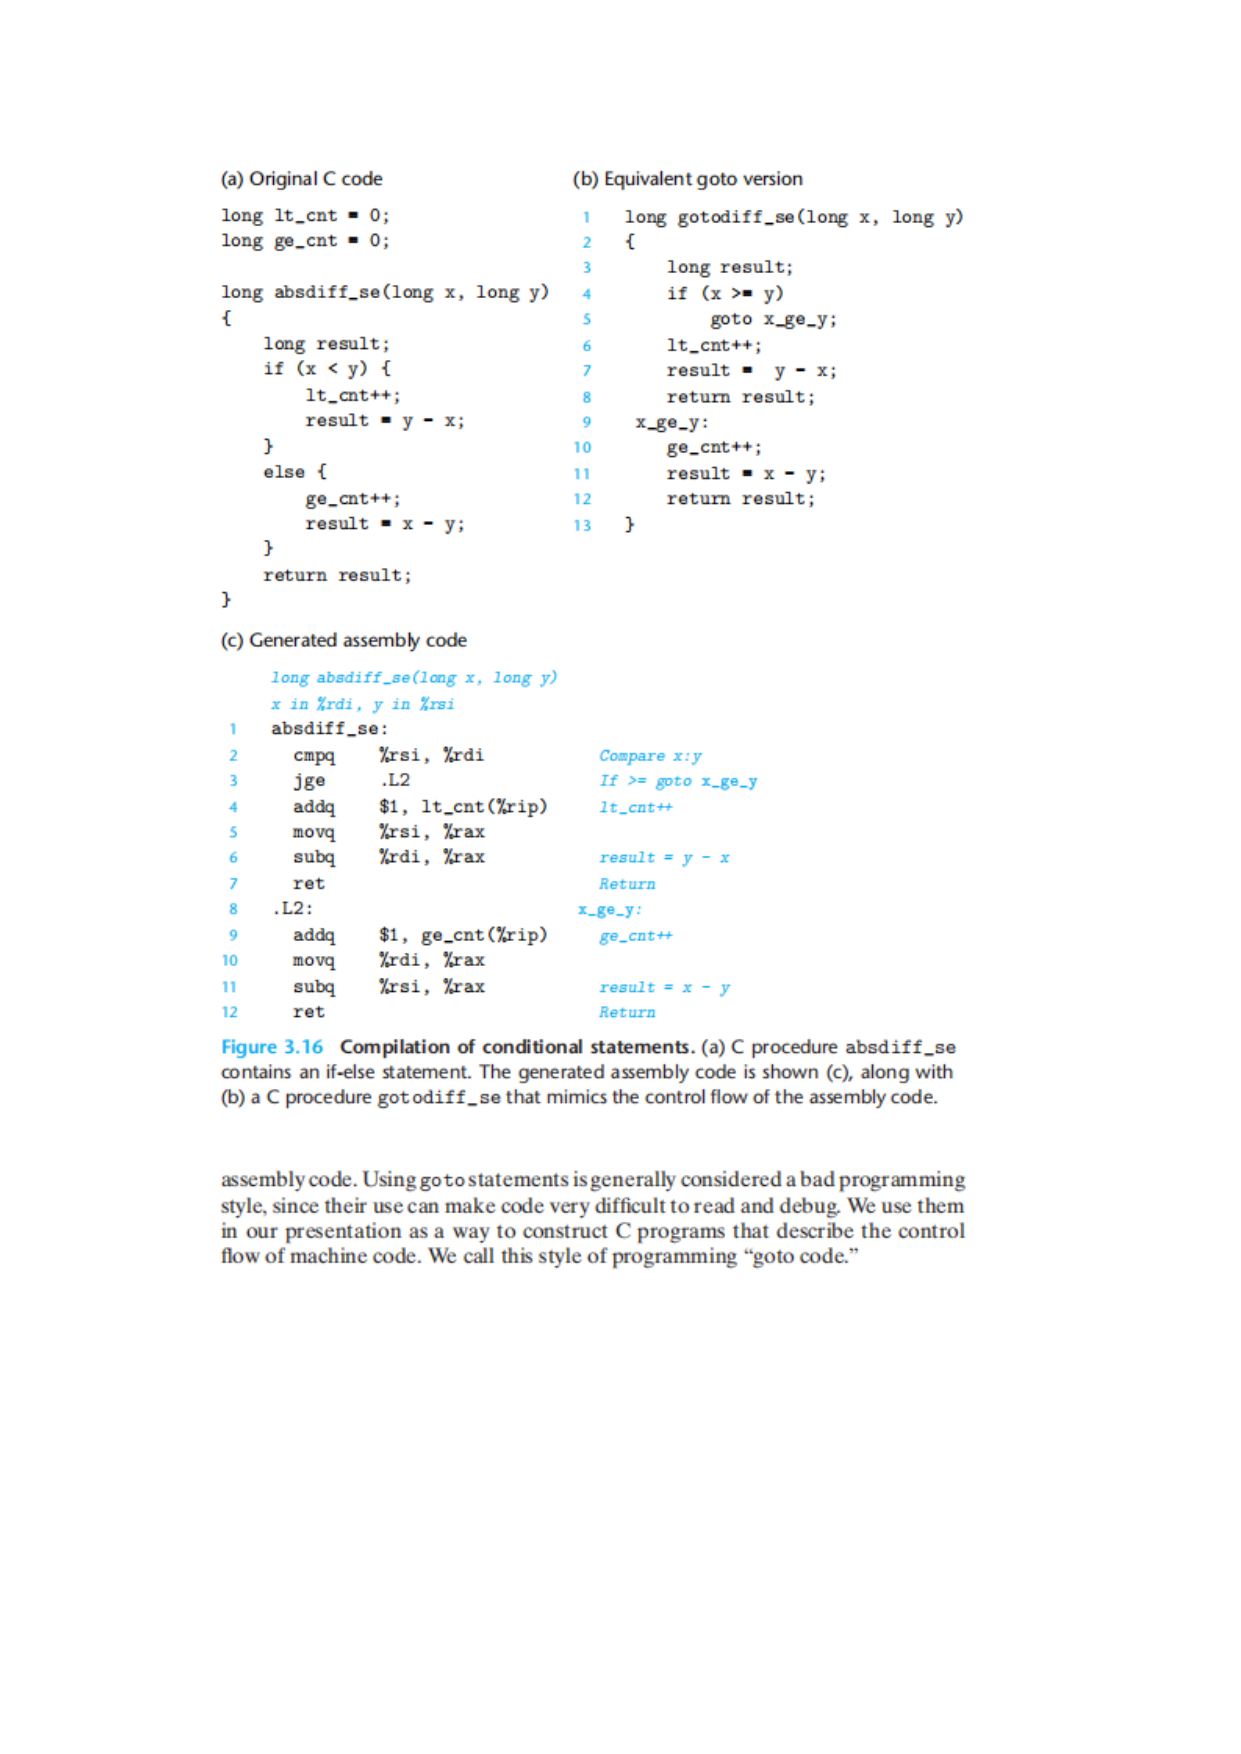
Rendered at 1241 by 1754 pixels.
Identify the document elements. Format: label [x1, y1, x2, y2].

picture [187, 151, 1091, 1271]
